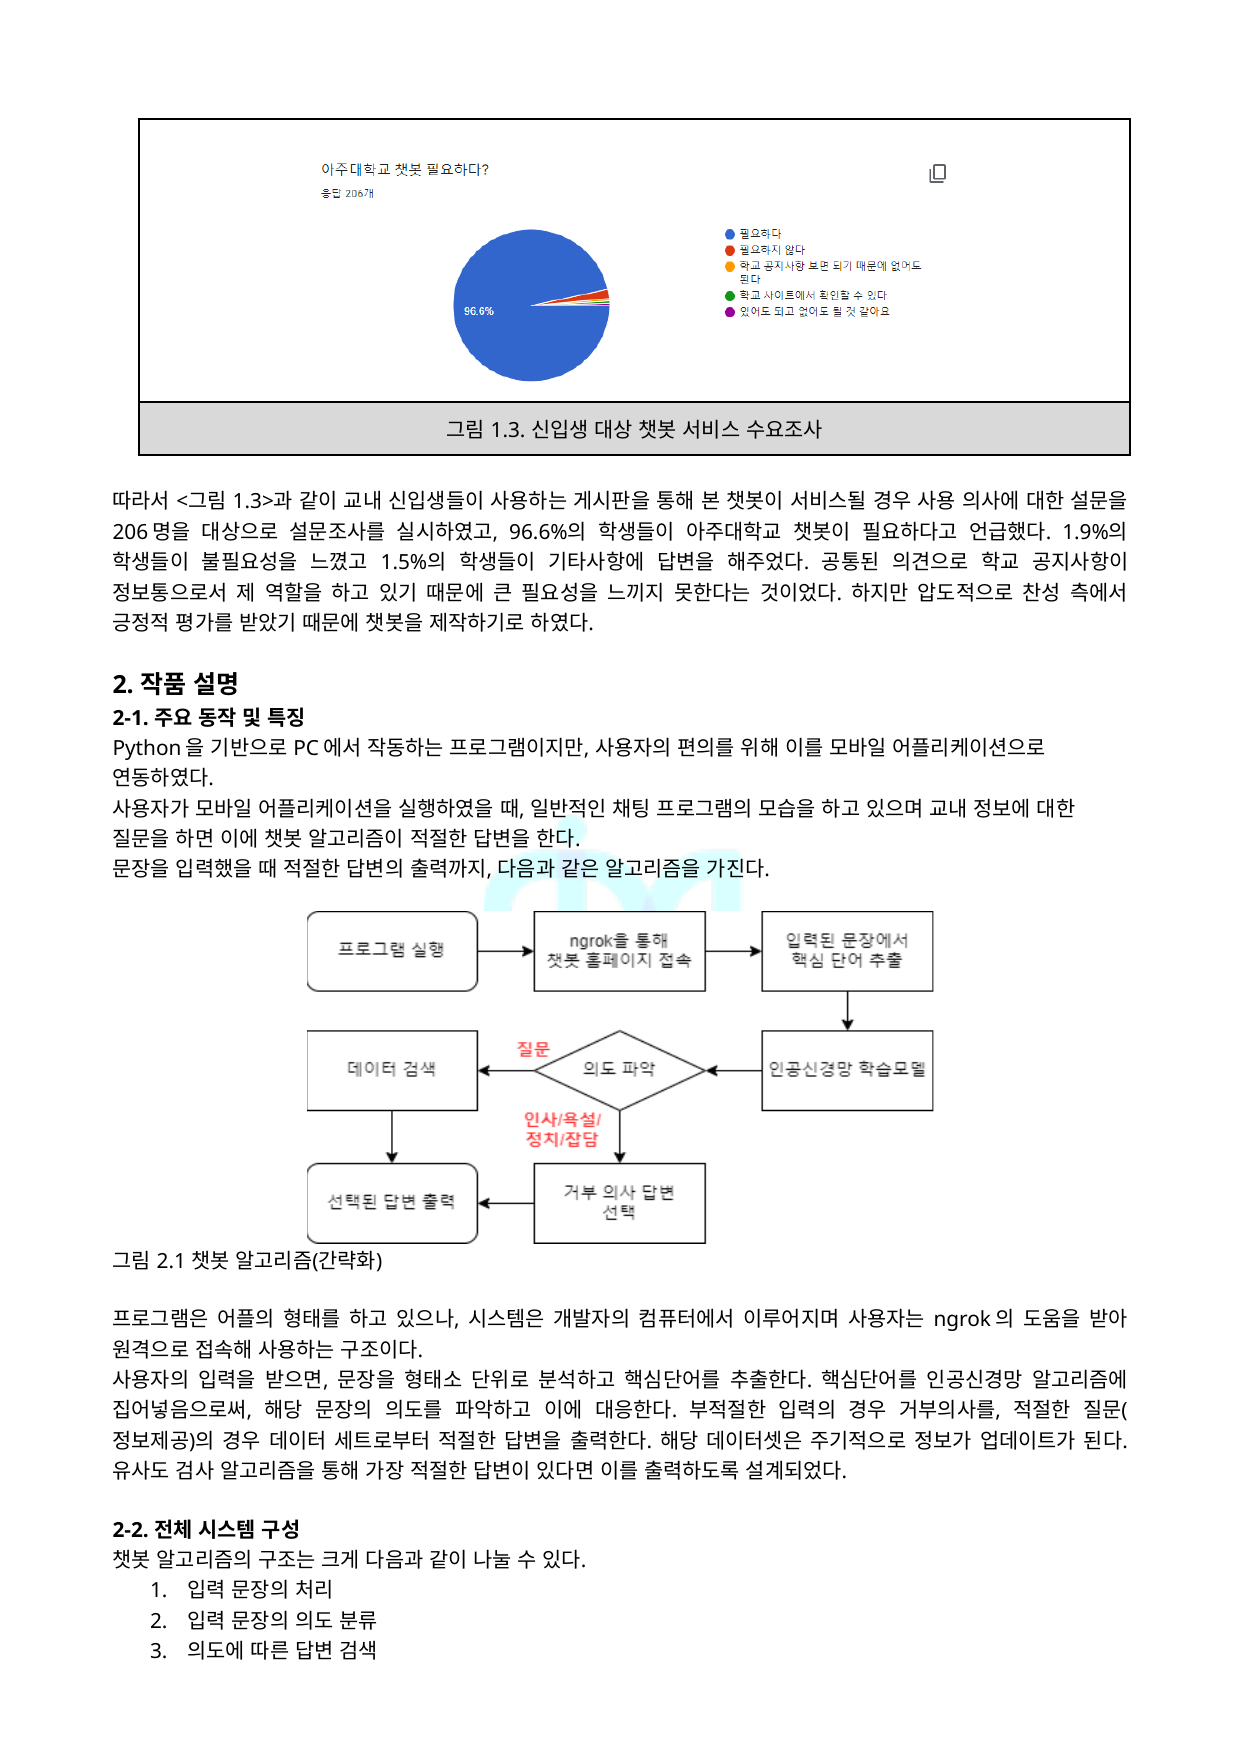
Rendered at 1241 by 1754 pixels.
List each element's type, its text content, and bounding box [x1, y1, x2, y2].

list 입력 문장의 처리 [150, 1573, 1128, 1604]
list 입력 문장의 의도 분류 [150, 1604, 1128, 1634]
table_cell 그림 1.3. 신입생 대상 챗봇 서비스 수요조사 [140, 403, 1129, 454]
picture [319, 159, 950, 387]
table_cell [140, 120, 1129, 401]
text 프로그램은 어플의 형태를 하고 있으나, 시스템은 개발자의 컴퓨터에서 이루어지며 사용자는 ngrok의 도움을 받아 원격으로 접속해 사용하는 구조이다. [112, 1303, 1128, 1363]
text 그림 2.1 챗봇 알고리즘(간략화) [112, 1244, 1128, 1274]
text 따라서 <그림 1.3>과 같이 교내 신입생들이 사용하는 게시판을 통해 본 챗봇이 서비스될 경우 사용 의사에 대한 설문을 206명을 대상으로 설문조사를 실시하였고, 96.6%의 학생들이 아주대학교 챗봇이 필요하다고 언급했다. 1.9%의 학생들이 불필요성을 느꼈고 1.5%의 학생들이 기타사항에 답변을 해주었다. 공통된 의견으로 학교 공지사항이 정보통으로서 제 역할을 하고 있기 때문에 큰 필요성을 느끼지 못한다는 것이었다. 하지만 압도적으로 찬성 측에서 긍정적 평가를 받았기 때문에 챗봇을 제작하기로 하였다. [112, 485, 1128, 636]
text 사용자의 입력을 받으면, 문장을 형태소 단위로 분석하고 핵심단어를 추출한다. 핵심단어를 인공신경망 알고리즘에 집어넣음으로써, 해당 문장의 의도를 파악하고 이에 대응한다. 부적절한 입력의 경우 거부의사를, 적절한 질문(정보제공)의 경우 데이터 세트로부터 적절한 답변을 출력한다. 해당 데이터셋은 주기적으로 정보가 업데이트가 된다. 유사도 검사 알고리즘을 통해 가장 적절한 답변이 있다면 이를 출력하도록 설계되었다. [112, 1363, 1128, 1484]
list 의도에 따른 답변 검색 [150, 1634, 1128, 1664]
text 2-1. 주요 동작 및 특징 [112, 701, 1128, 731]
text 2. 작품 설명 [112, 665, 1128, 701]
text Python을 기반으로 PC에서 작동하는 프로그램이지만, 사용자의 편의를 위해 이를 모바일 어플리케이션으로 연동하였다. [112, 731, 1128, 792]
text 문장을 입력했을 때 적절한 답변의 출력까지, 다음과 같은 알고리즘을 가진다. [112, 853, 1128, 883]
picture [307, 911, 934, 1244]
text 2-2. 전체 시스템 구성 [112, 1513, 1128, 1543]
text 사용자가 모바일 어플리케이션을 실행하였을 때, 일반적인 채팅 프로그램의 모습을 하고 있으며 교내 정보에 대한 질문을 하면 이에 챗봇 알고리즘이 적절한 답변을 한다. [112, 792, 1128, 853]
text 챗봇 알고리즘의 구조는 크게 다음과 같이 나눌 수 있다. [112, 1543, 1128, 1573]
